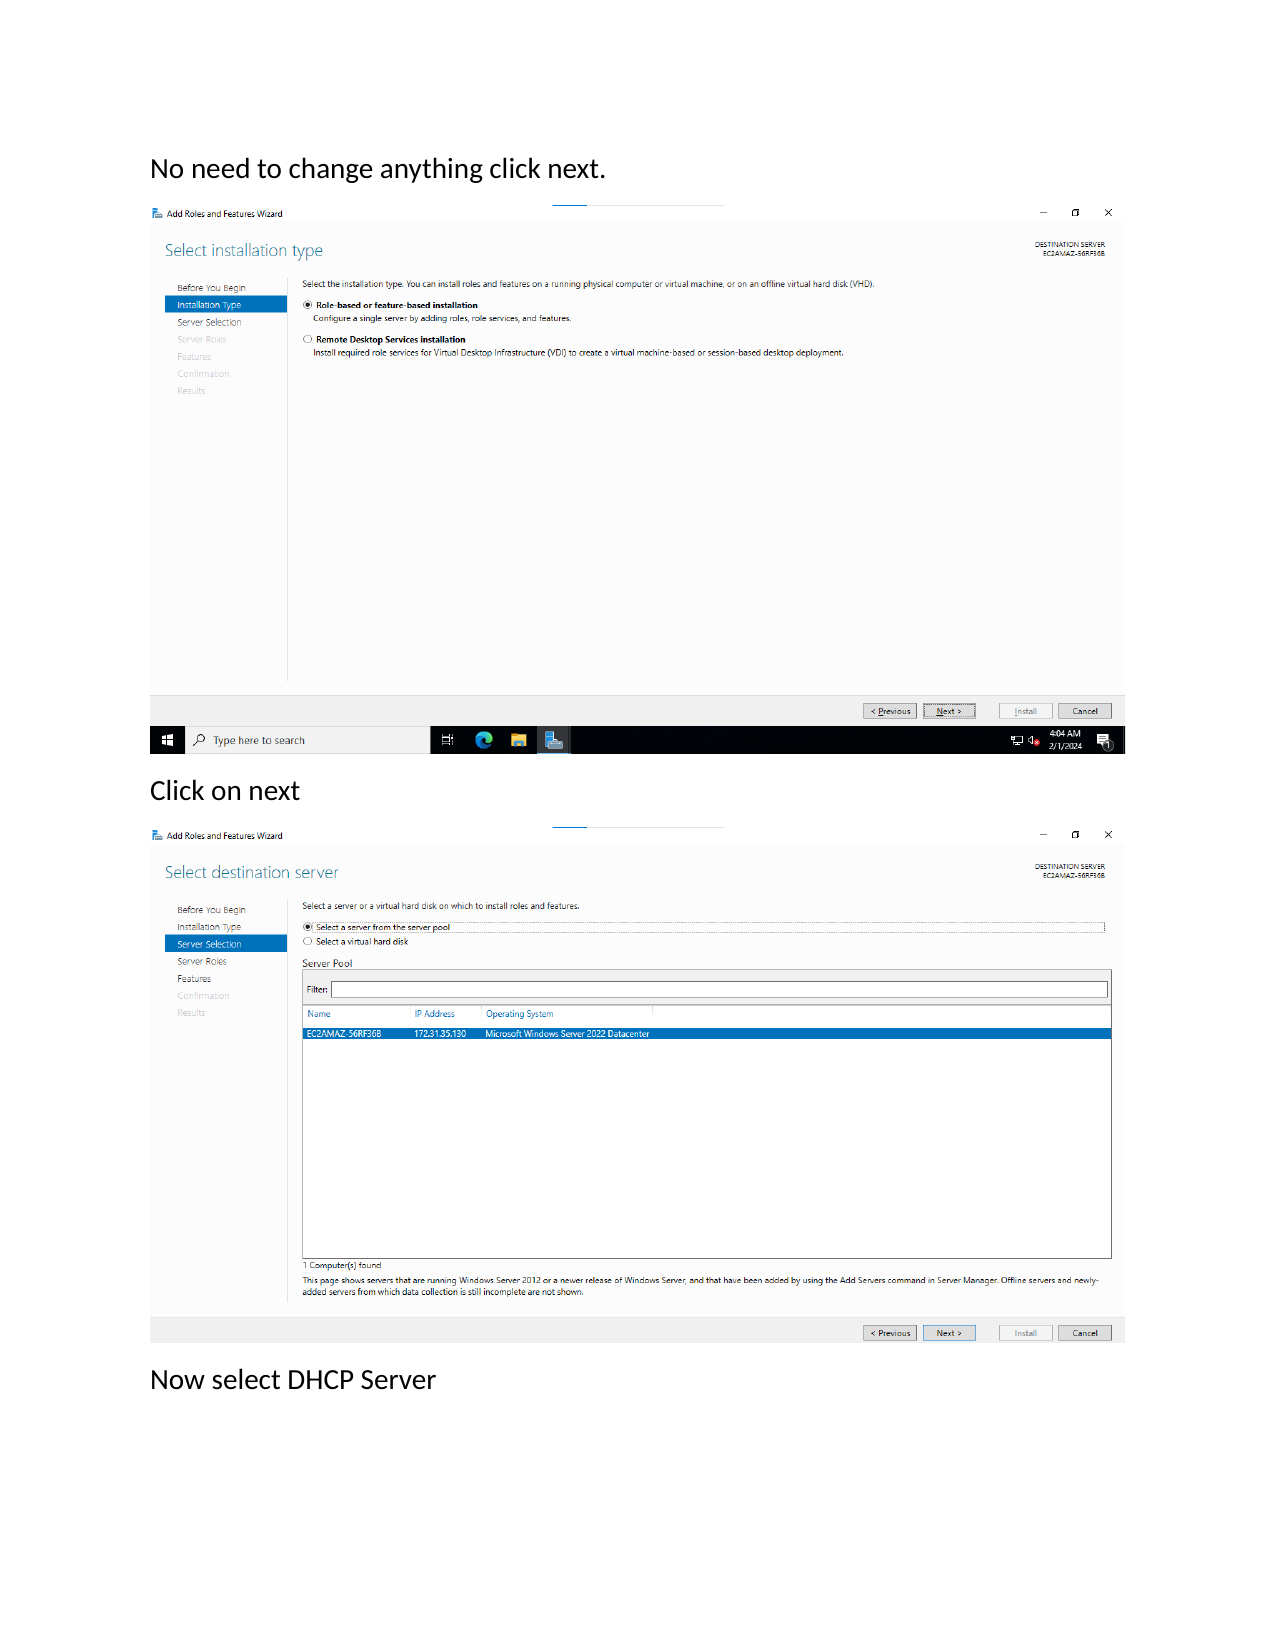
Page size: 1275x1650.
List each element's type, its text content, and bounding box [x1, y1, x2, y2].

picture [150, 827, 1125, 1343]
text Now select DHCP Server [150, 1361, 1125, 1397]
picture [150, 205, 1125, 754]
text No need to change anything click next. [150, 150, 1125, 186]
text Click on next [150, 772, 1125, 808]
